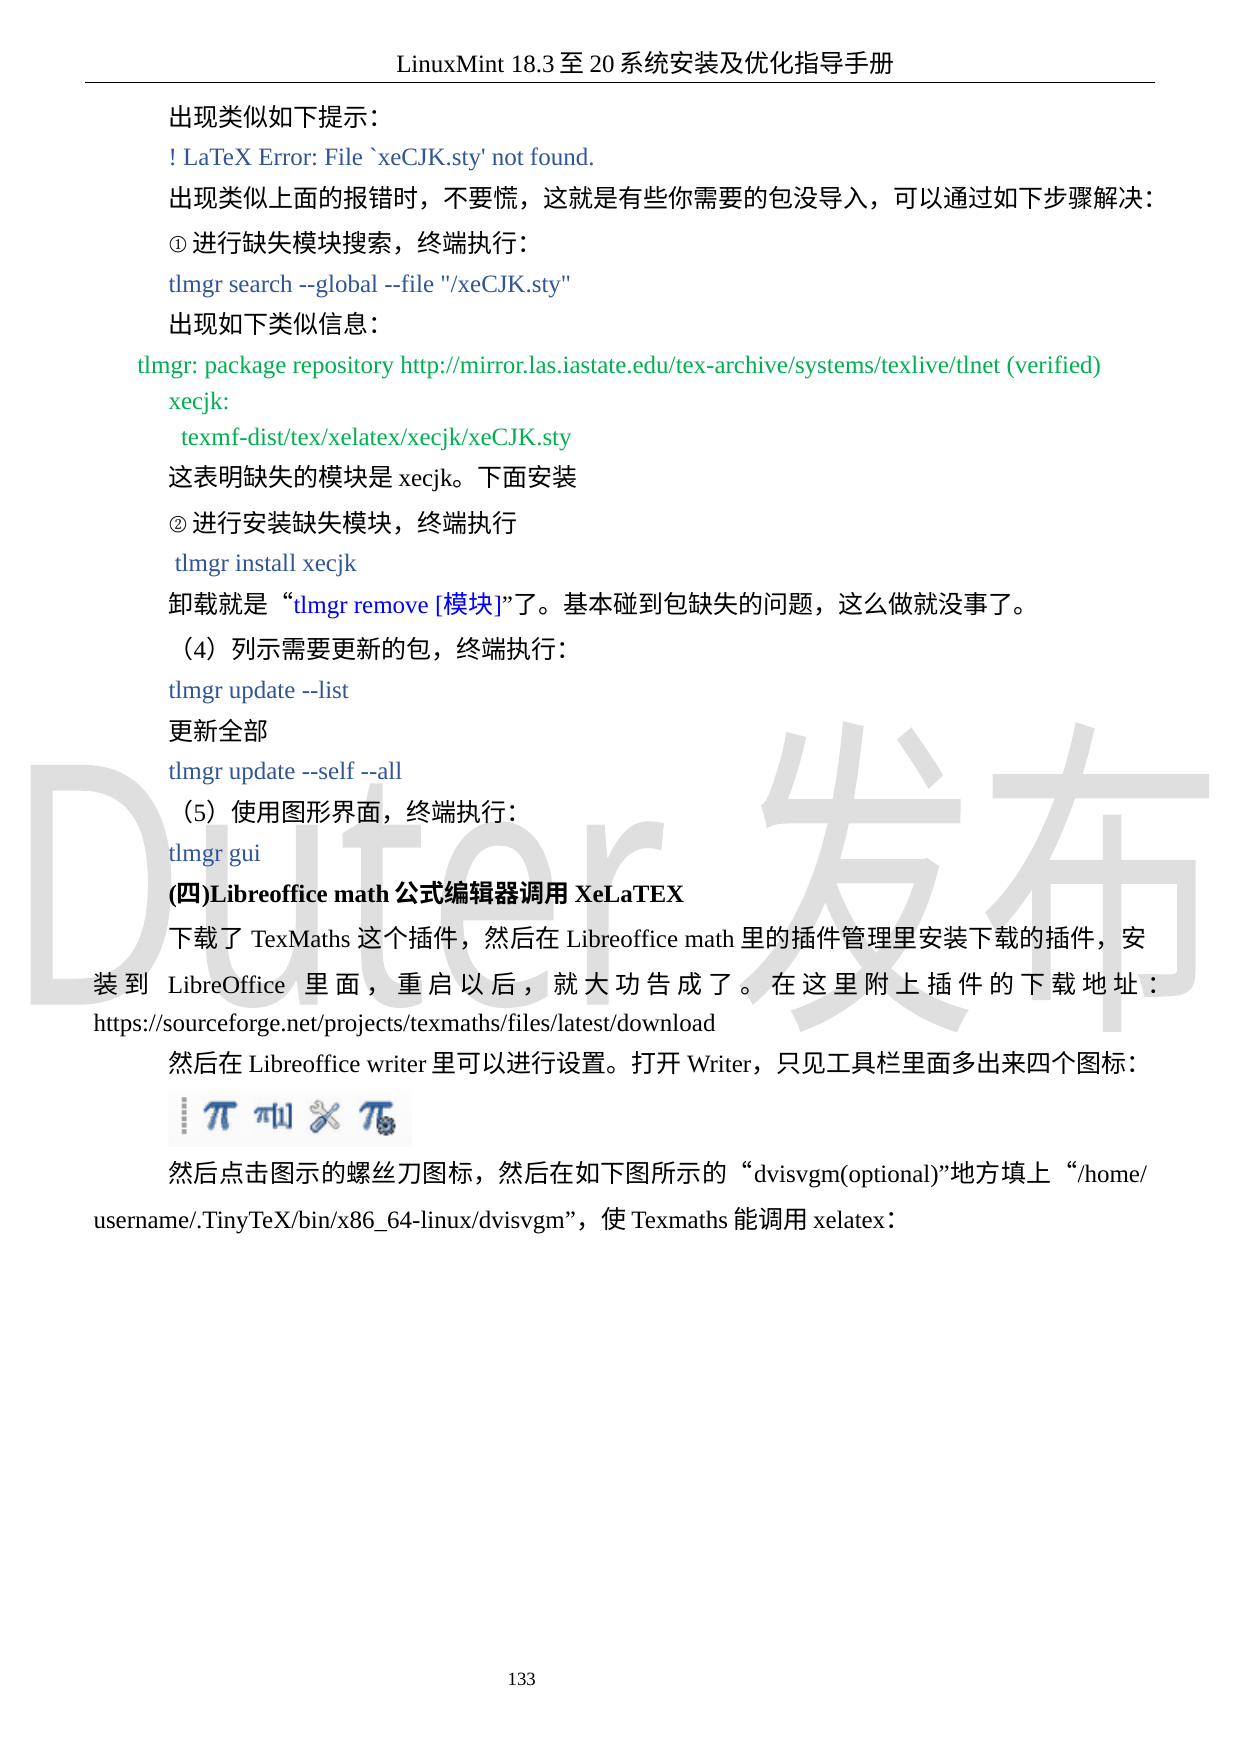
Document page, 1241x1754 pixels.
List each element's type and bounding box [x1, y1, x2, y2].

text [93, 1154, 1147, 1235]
picture [168, 1088, 413, 1147]
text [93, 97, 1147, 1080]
